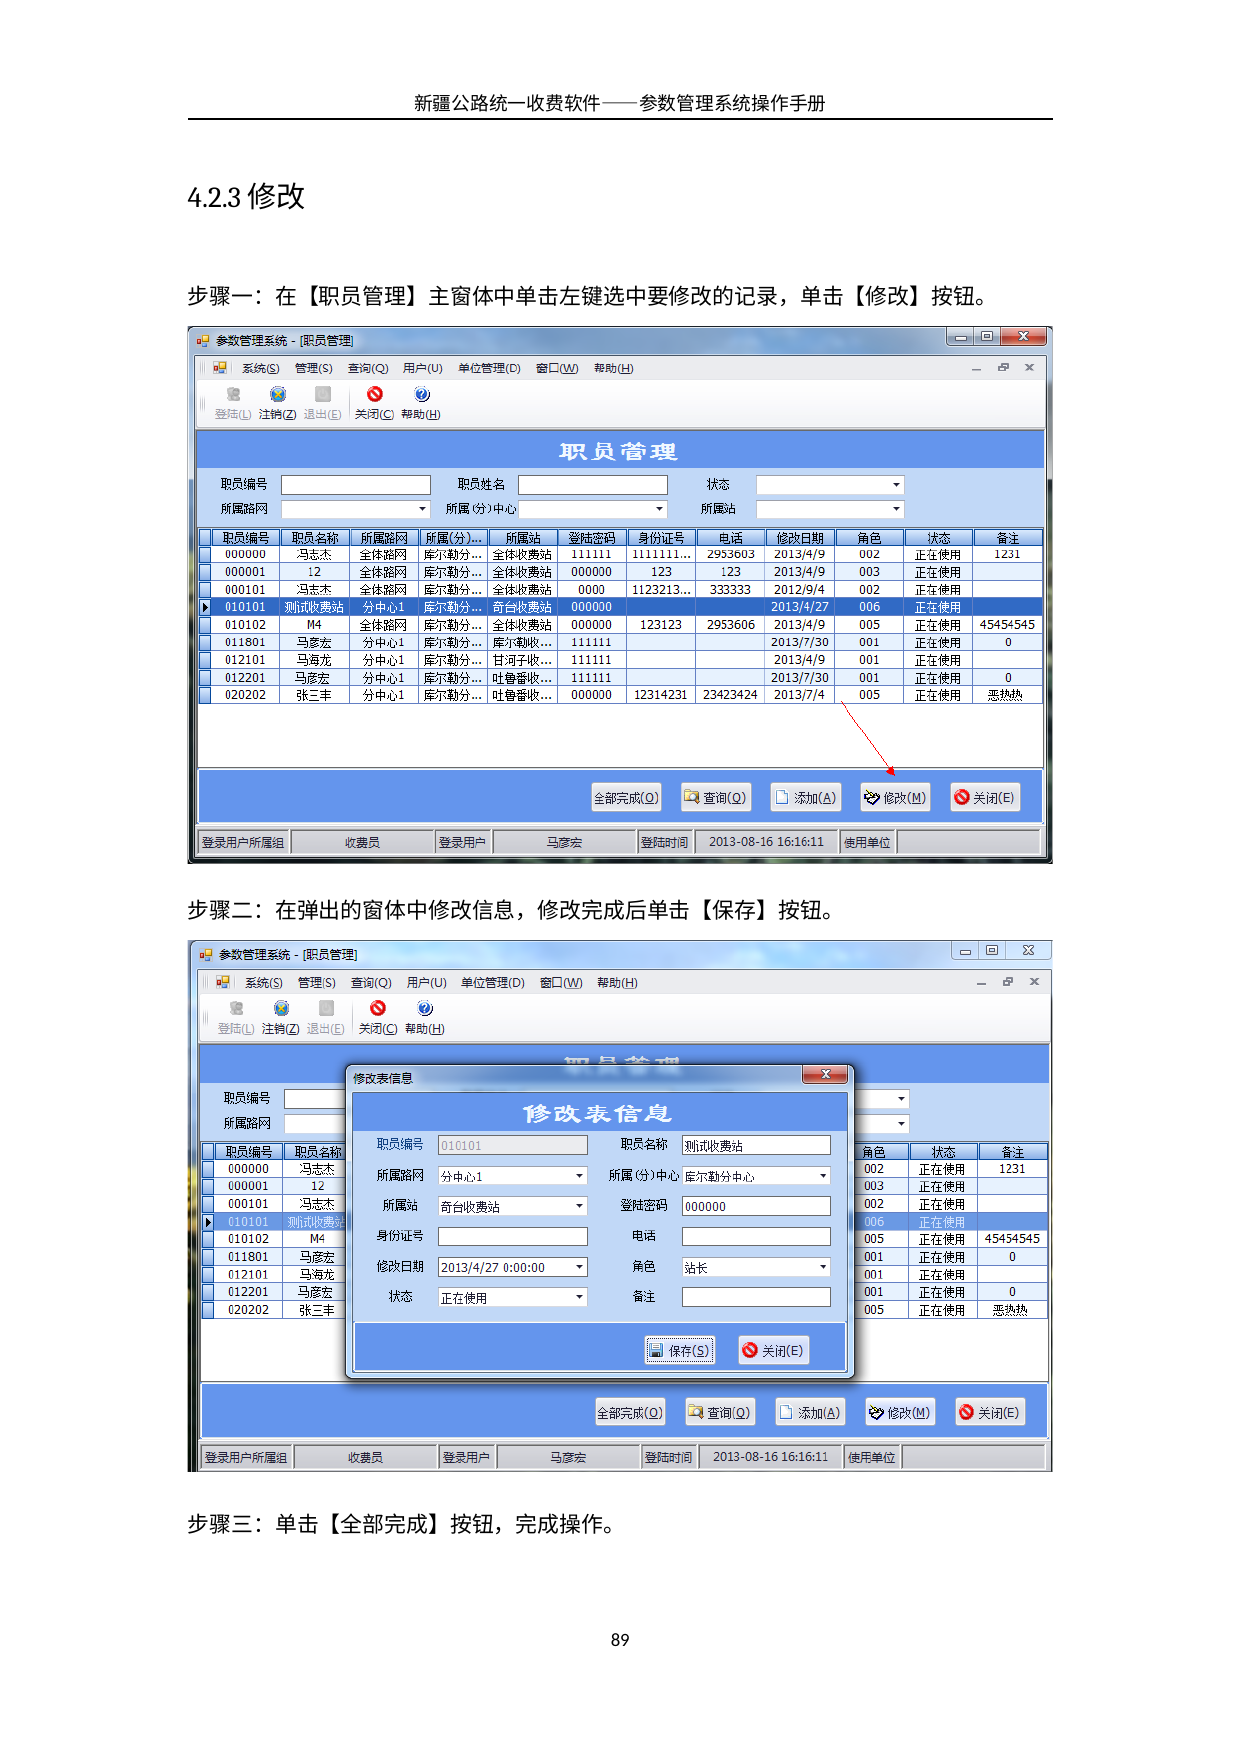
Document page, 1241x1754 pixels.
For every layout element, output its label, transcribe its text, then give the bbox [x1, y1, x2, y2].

subtitle 4.2.3 修改 [187, 162, 1053, 227]
picture [187, 326, 1053, 864]
picture [187, 940, 1053, 1472]
text 步骤一：在【职员管理】主窗体中单击左键选中要修改的记录，单击【修改】按钮。 [187, 278, 1053, 311]
text 步骤三：单击【全部完成】按钮，完成操作。 [187, 1507, 1053, 1539]
text 步骤二：在弹出的窗体中修改信息，修改完成后单击【保存】按钮。 [187, 892, 1053, 925]
